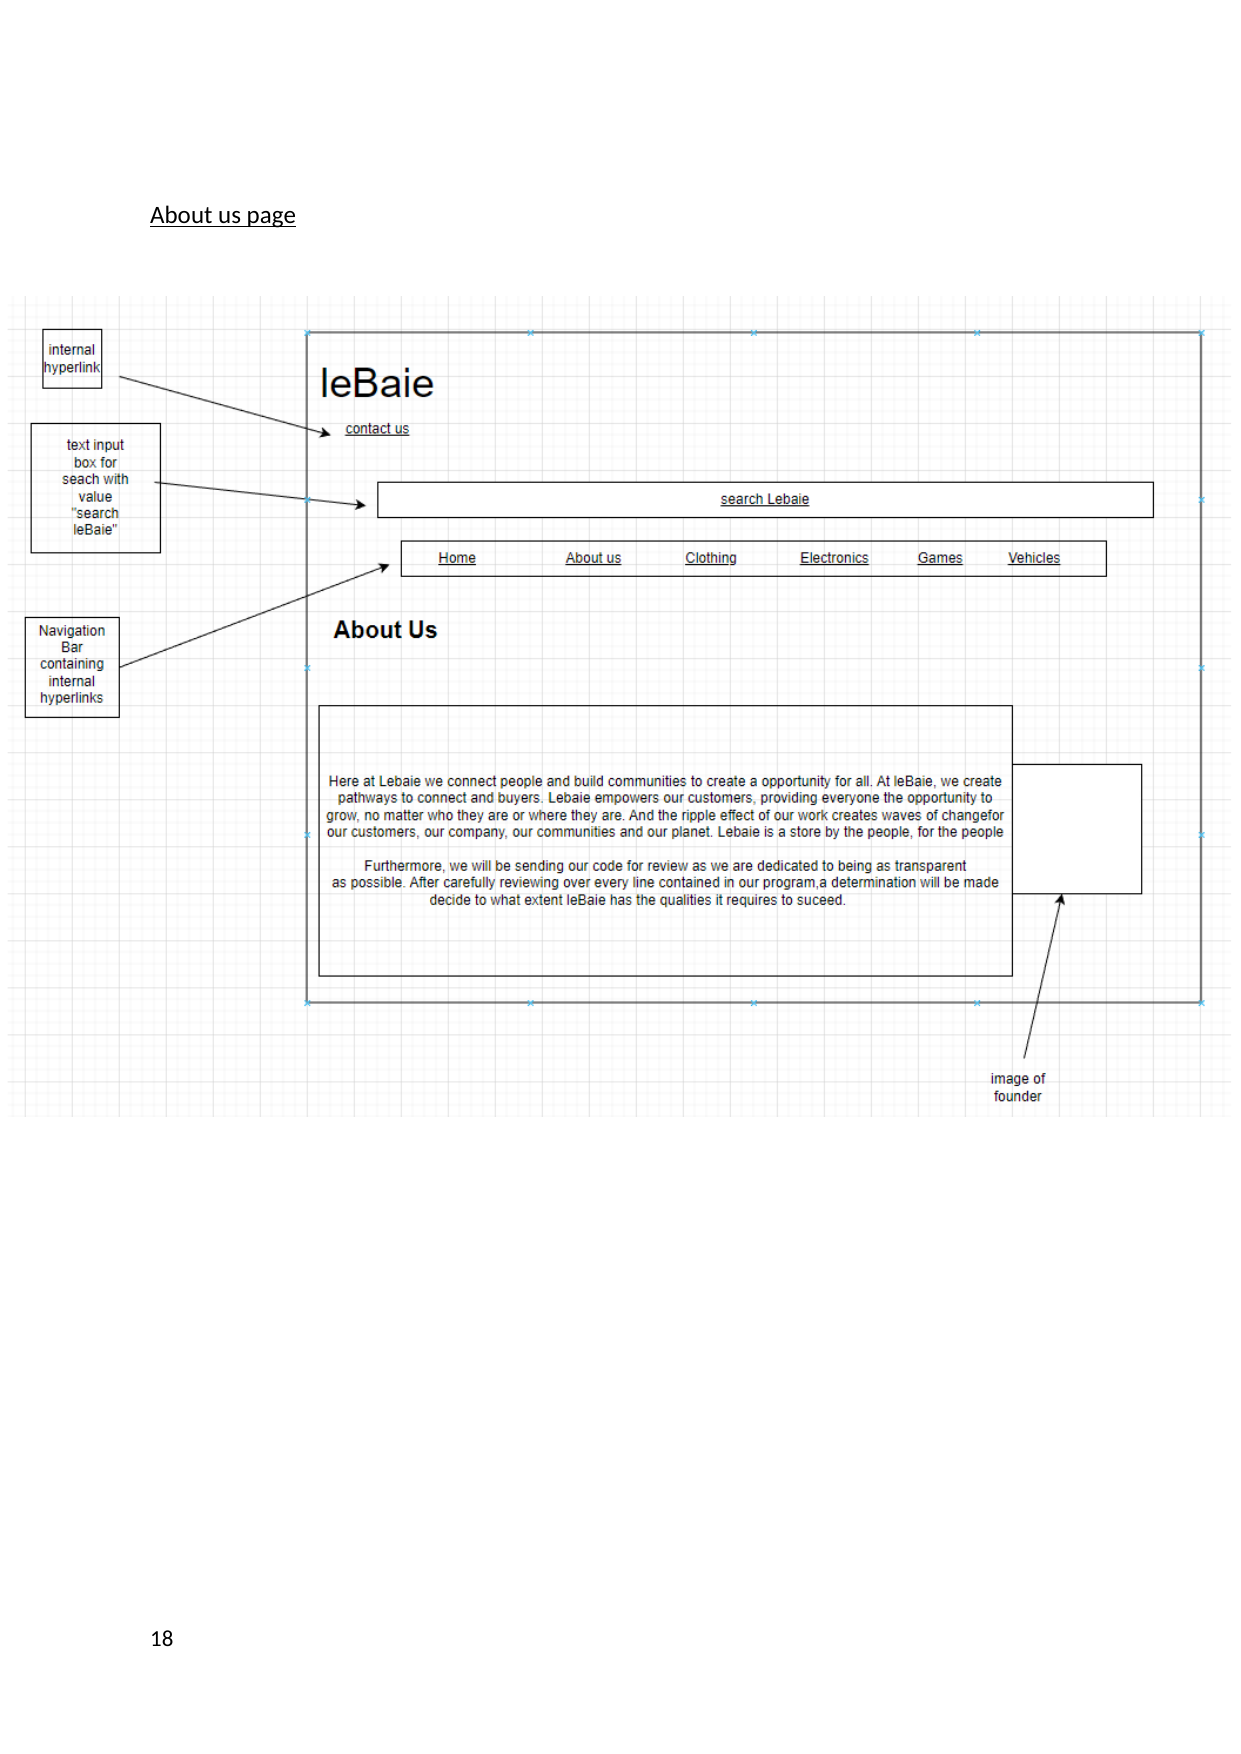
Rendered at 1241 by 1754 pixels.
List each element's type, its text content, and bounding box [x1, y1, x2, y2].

text About us page [150, 199, 1090, 230]
picture [6, 296, 1231, 1116]
